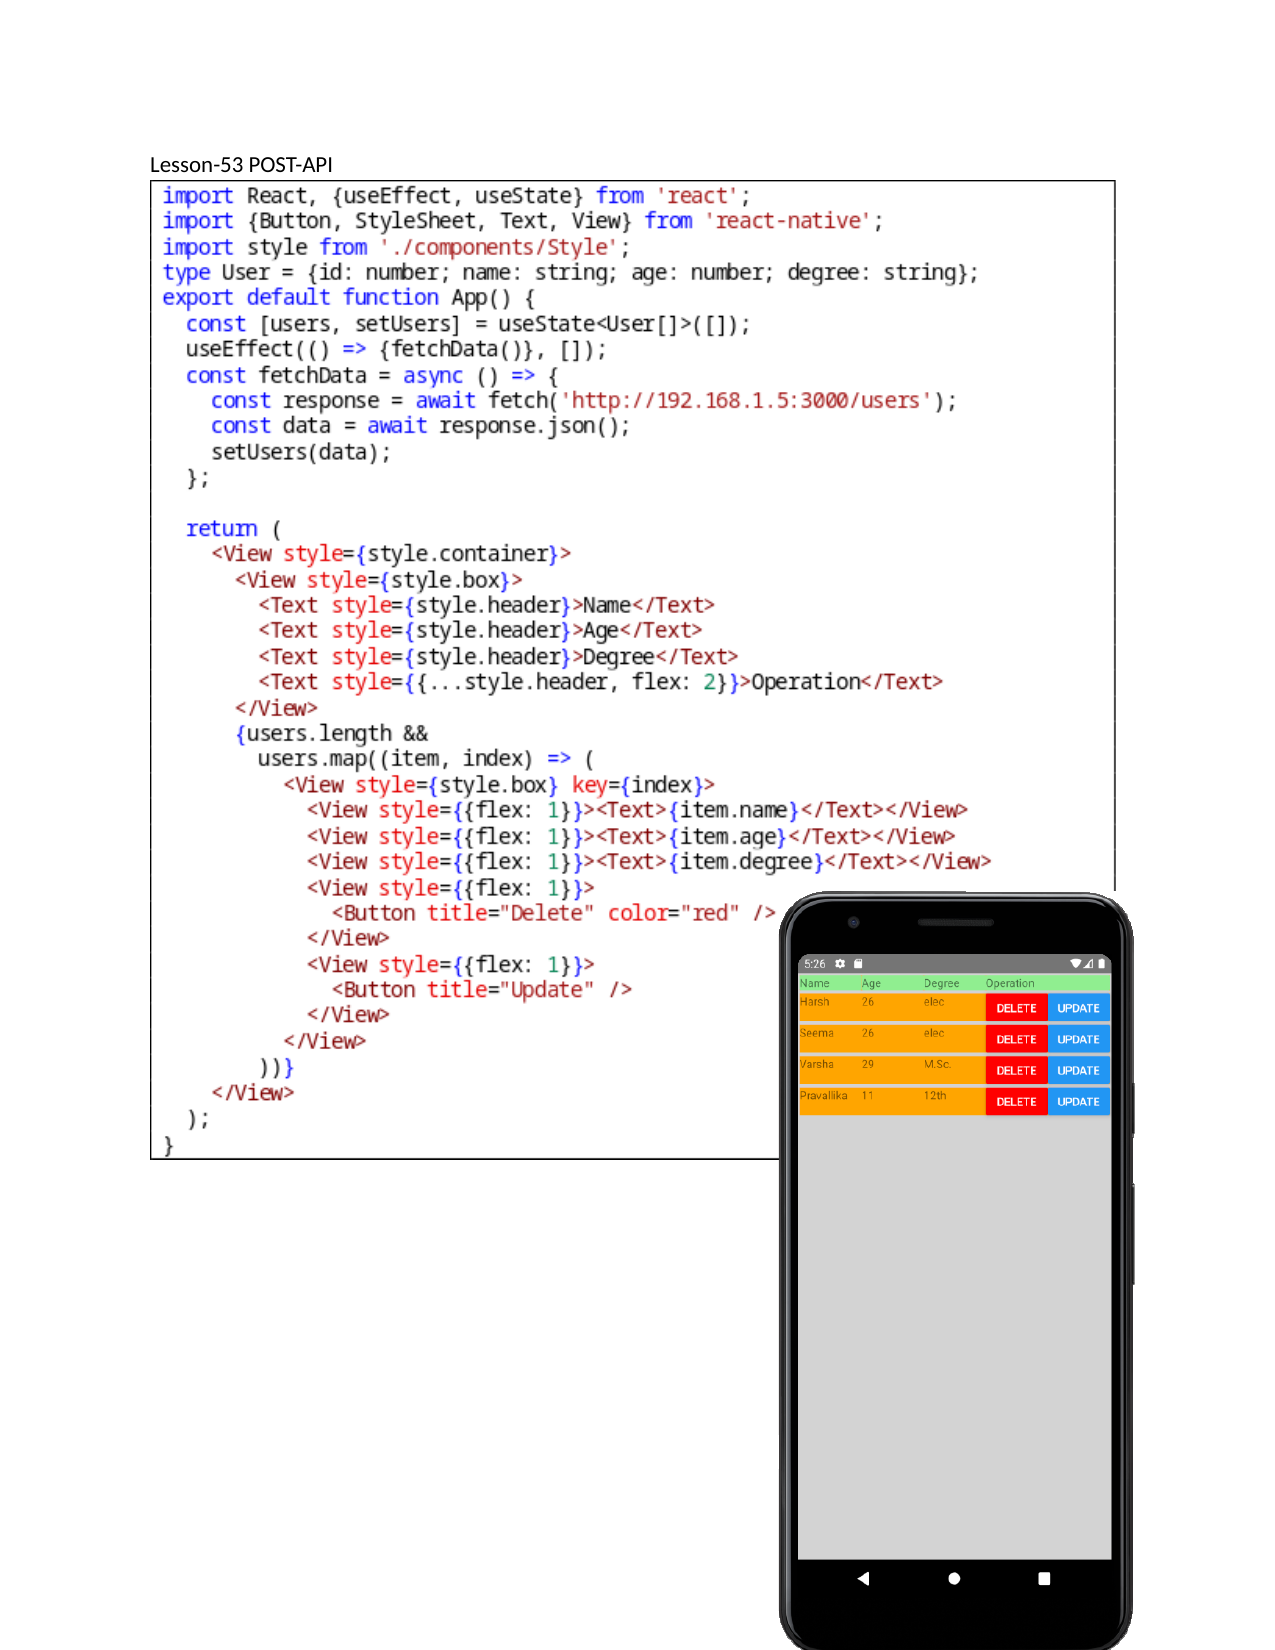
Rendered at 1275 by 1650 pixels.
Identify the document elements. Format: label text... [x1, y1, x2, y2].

text Lesson-53 POST-API [150, 150, 1125, 891]
